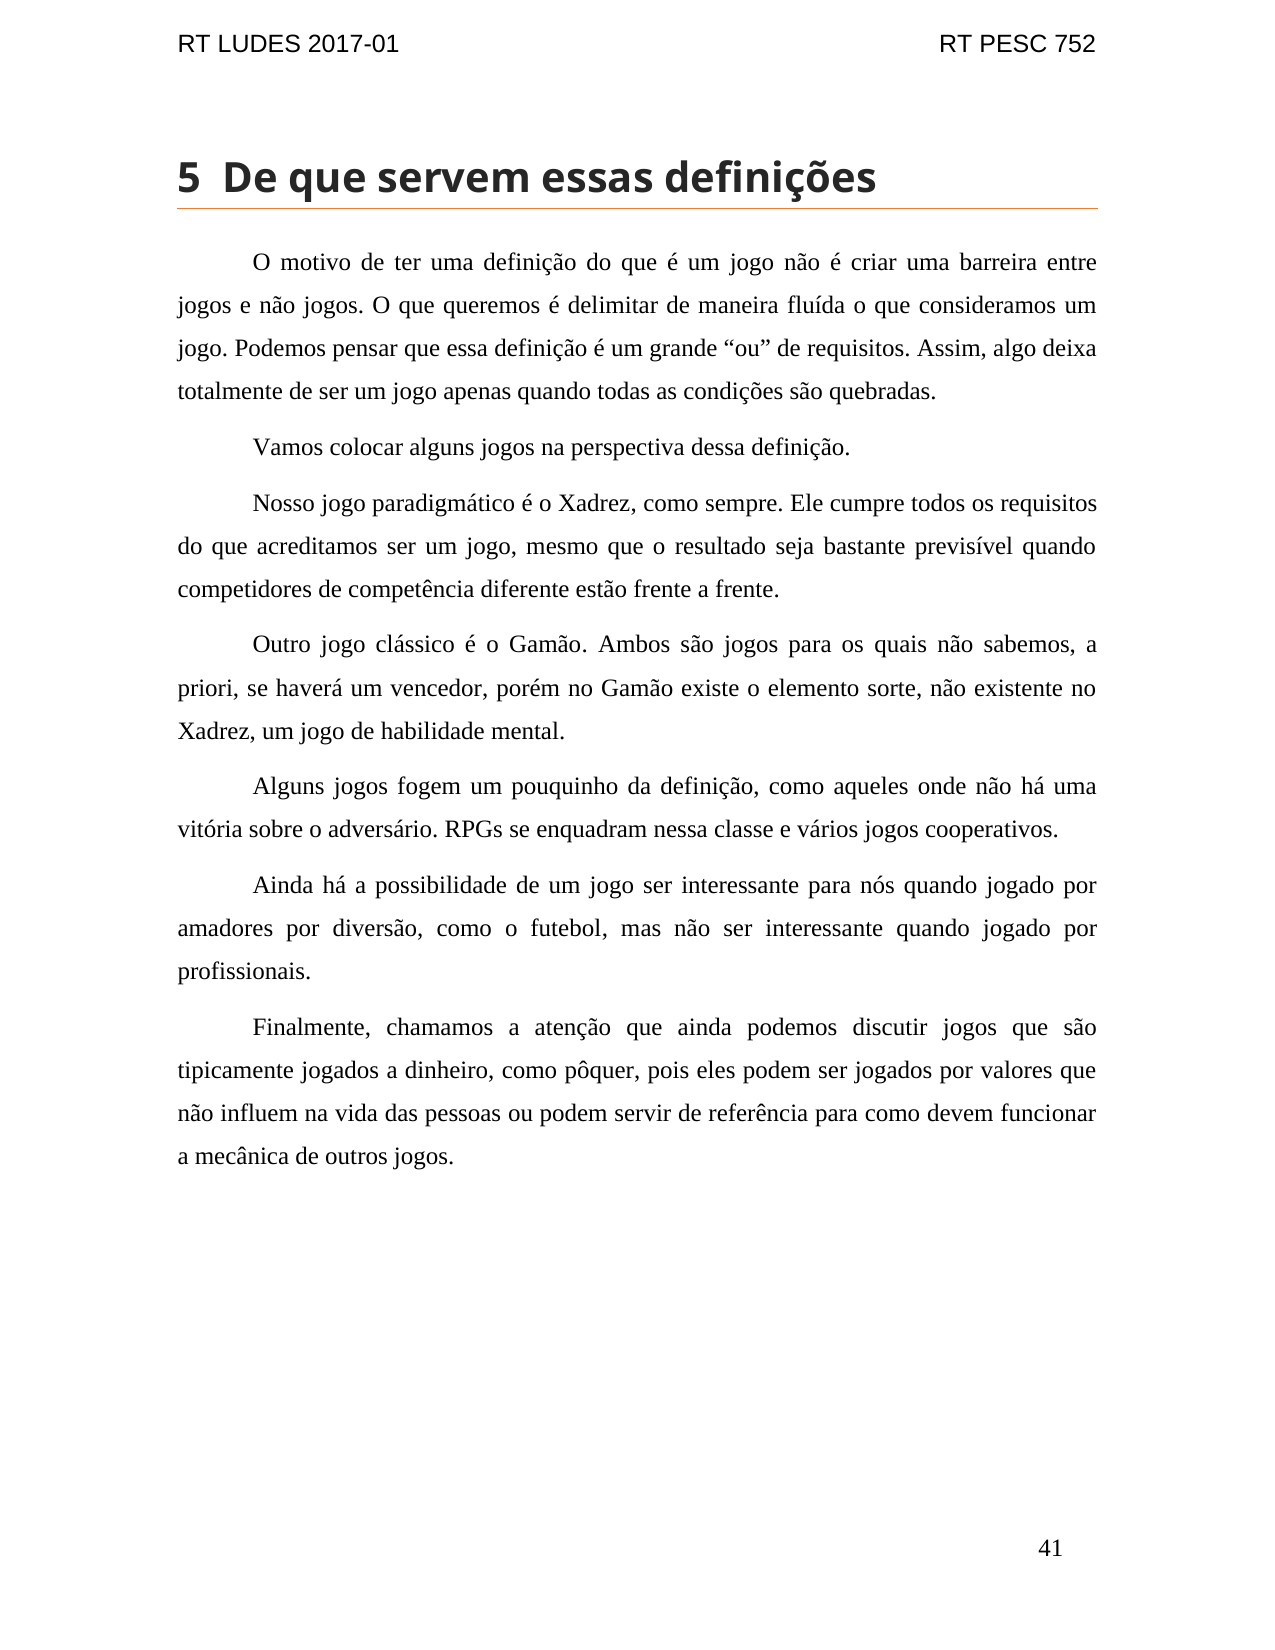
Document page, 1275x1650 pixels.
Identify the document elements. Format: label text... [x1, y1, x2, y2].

text Nosso jogo paradigmático é o Xadrez, como sempre. Ele cumpre todos os requisitos do que acreditamos ser um jogo, mesmo que o resultado seja bastante previsível quando competidores de competência diferente estão frente a frente. [177, 488, 1098, 603]
text Outro jogo clássico é o Gamão. Ambos são jogos para os quais não sabemos, a priori, se haverá um vencedor, porém no Gamão existe o elemento sorte, não existente no Xadrez, um jogo de habilidade mental. [177, 629, 1098, 744]
text Alguns jogos fogem um pouquinho da definição, como aqueles onde não há uma vitória sobre o adversário. RPGs se enquadram nessa classe e vários jogos cooperativos. [177, 771, 1098, 843]
text Ainda há a possibilidade de um jogo ser interessante para nós quando jogado por amadores por diversão, como o futebol, mas não ser interessante quando jogado por profissionais. [177, 870, 1098, 985]
text O motivo de ter uma definição do que é um jogo não é criar uma barreira entre jogos e não jogos. O que queremos é delimitar de maneira fluída o que consideramos um jogo. Podemos pensar que essa definição é um grande “ou” de requisitos. Assim, algo deixa totalmente de ser um jogo apenas quando todas as condições são quebradas. [177, 247, 1098, 405]
text Finalmente, chamamos a atenção que ainda podemos discutir jogos que são tipicamente jogados a dinheiro, como pôquer, pois eles podem ser jogados por valores que não influem na vida das pessoas ou podem servir de referência para como devem funcionar a mecânica de outros jogos. [177, 1012, 1098, 1170]
subtitle De que servem essas definições [177, 148, 1098, 208]
text Vamos colocar alguns jogos na perspectiva dessa definição. [177, 432, 1098, 461]
